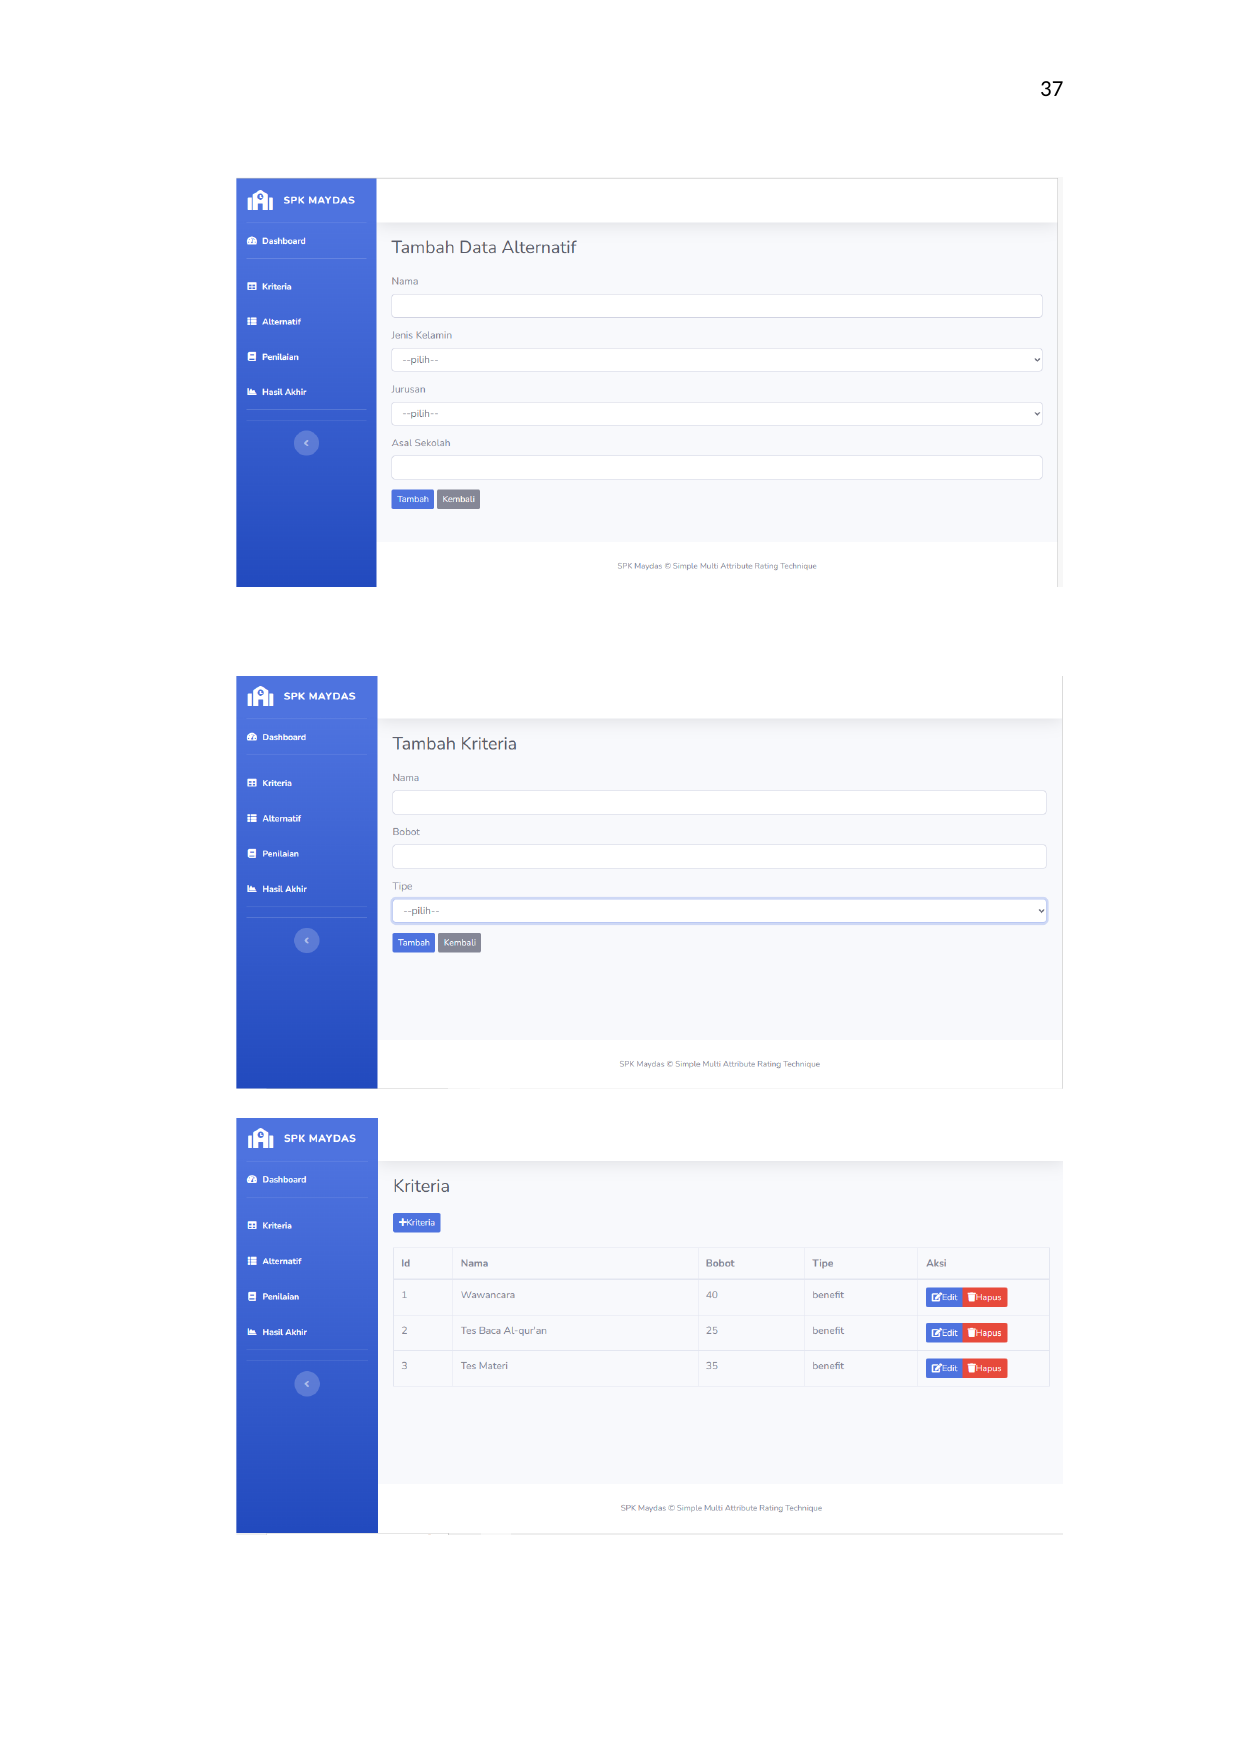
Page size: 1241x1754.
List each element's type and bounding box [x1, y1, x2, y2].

picture [236, 676, 1063, 1089]
picture [236, 177, 1063, 587]
picture [236, 1118, 1063, 1535]
